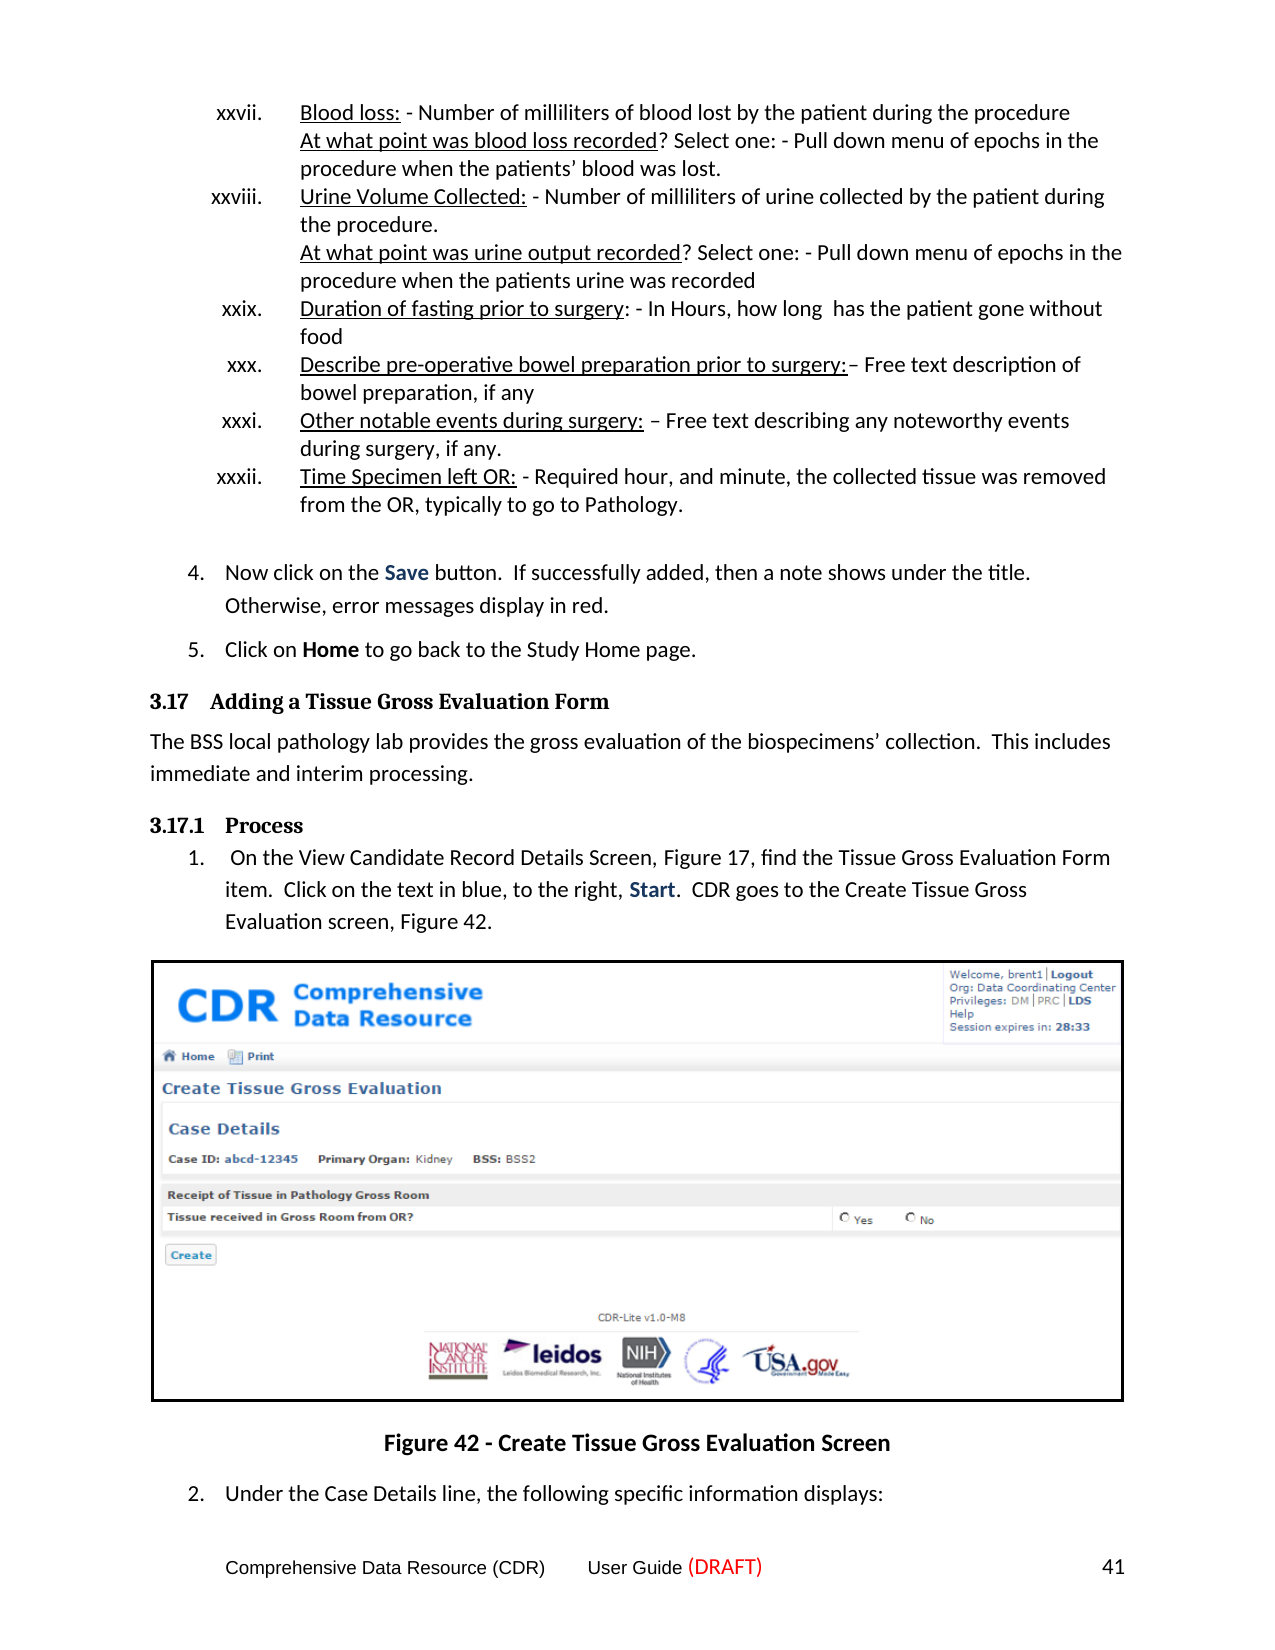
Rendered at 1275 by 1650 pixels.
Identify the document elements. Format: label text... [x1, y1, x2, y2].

list Time Specimen left OR: - Required hour, and minute, the collected tissue was removed from the OR, typically to go to Pathology. [262, 462, 1125, 518]
list Urine Volume Collected: - Number of milliliters of urine collected by the patient during the procedure. At what point was urine output recorded? Select one: - Pull down menu of epochs in the procedure when the patients urine was recorded [262, 182, 1125, 294]
list On the View Candidate Record Details Screen, Figure 17, find the Tissue Gross Evaluation Form item. Click on the text in blue, to the right, Start. CDR goes to the Create Tissue Gross Evaluation screen, Figure 42. [187, 843, 1125, 935]
subtitle Process [150, 812, 1125, 839]
list Under the Case Details line, the following specific information displays: [187, 1479, 1125, 1507]
list Now click on the Save button. If successfully added, then a note shows under the title. Otherwise, error messages display in red. [187, 558, 1125, 619]
list Click on Home to go back to the Study Home page. [187, 635, 1125, 663]
list Describe pre-operative bowel preparation prior to surgery:– Free text description of bowel preparation, if any [262, 350, 1125, 406]
text The BSS local pathology lab provides the gross evaluation of the biospecimens’ collection. This includes immediate and interim processing. [150, 727, 1125, 787]
subtitle Adding a Tissue Gross Evaluation Form [150, 688, 1125, 715]
text Figure 42 - Create Tissue Gross Evaluation Screen [150, 1427, 1125, 1458]
list Blood loss: - Number of milliliters of blood lost by the patient during the procedure At what point was blood loss recorded? Select one: - Pull down menu of epochs in the procedure when the patients’ blood was lost. [262, 98, 1125, 182]
list Other notable events during surgery: – Free text describing any noteworthy events during surgery, if any. [262, 406, 1125, 462]
picture [154, 963, 1121, 1399]
list Duration of fasting prior to surgery: - In Hours, how long has the patient gone without food [262, 294, 1125, 350]
